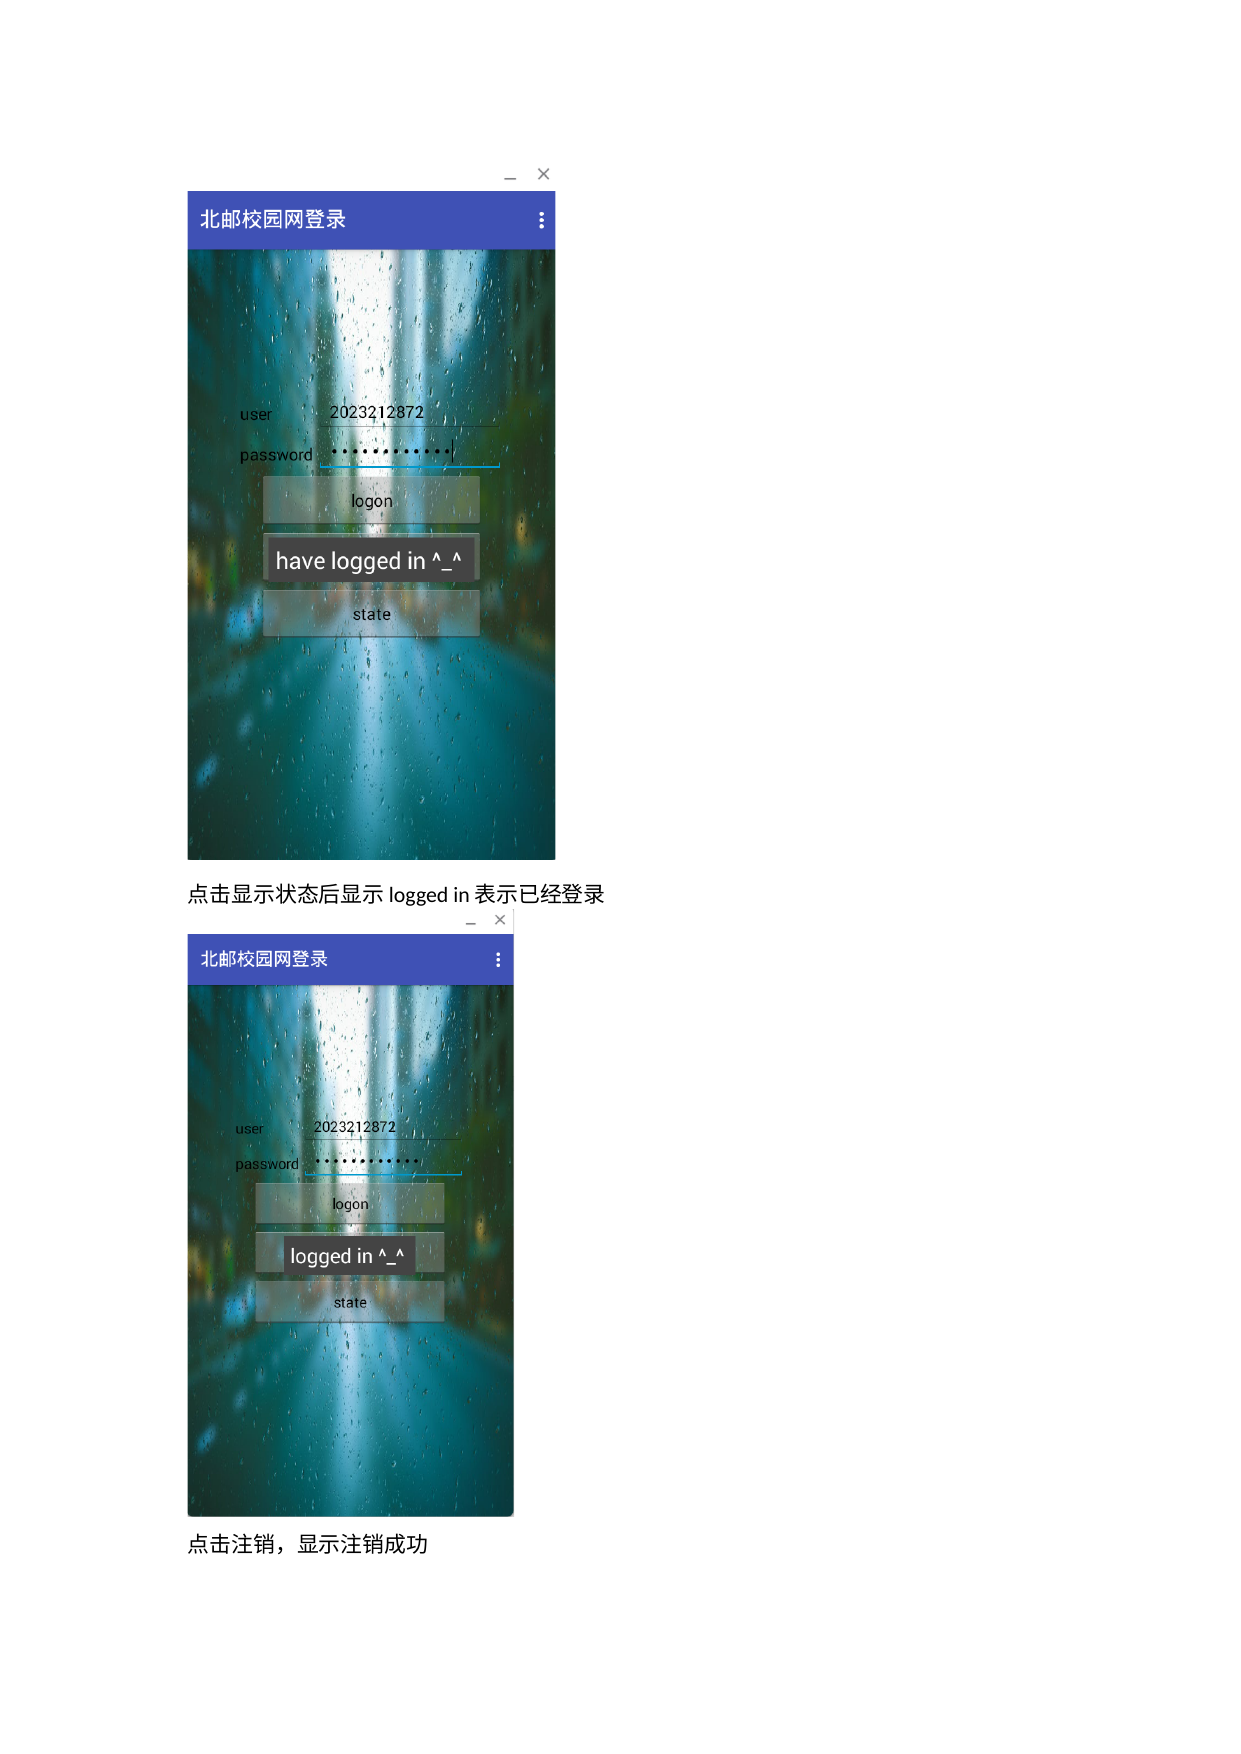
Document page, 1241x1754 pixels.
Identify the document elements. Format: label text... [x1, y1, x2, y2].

picture [187, 909, 515, 1517]
text 点击注销，显示注销成功 [187, 1527, 1053, 1559]
picture [187, 162, 556, 860]
text 点击显示状态后显示logged in表示已经登录 [187, 877, 1053, 909]
